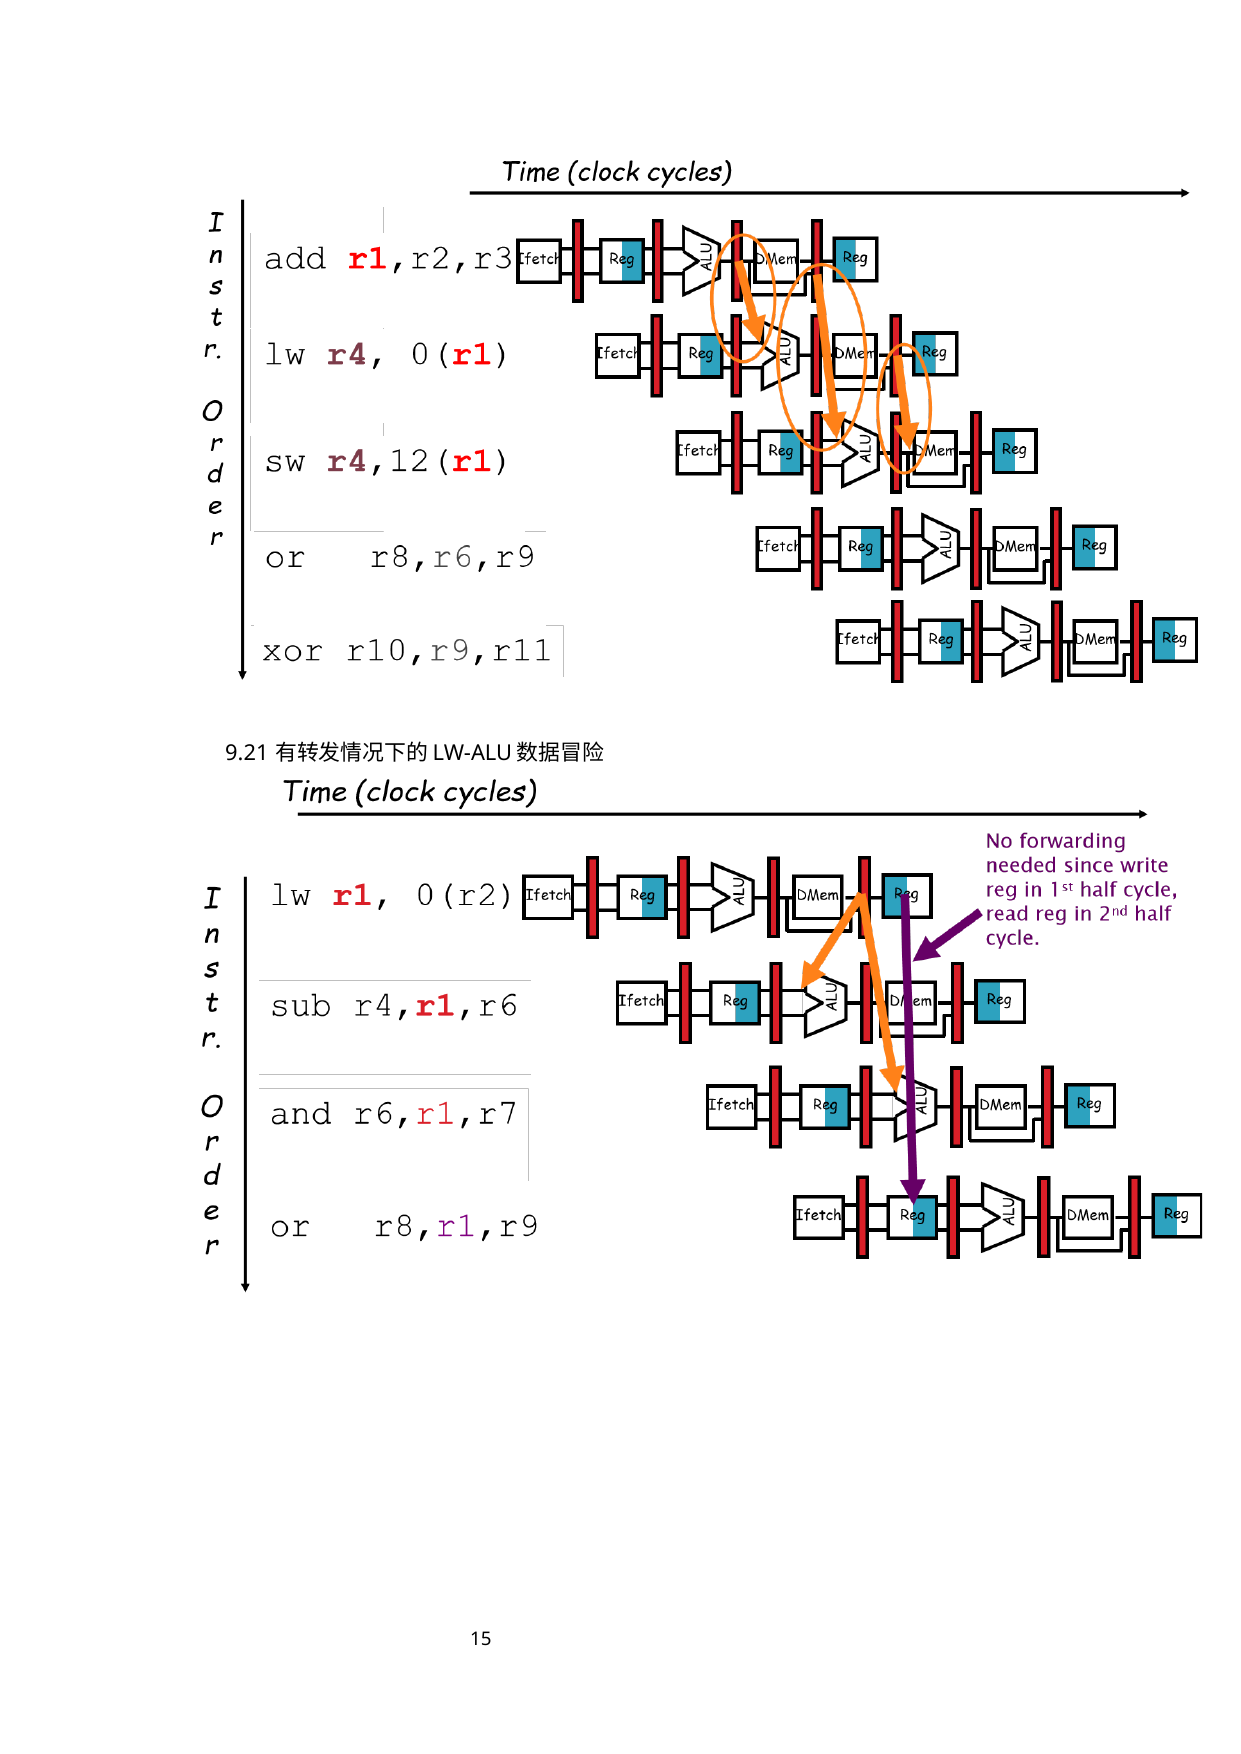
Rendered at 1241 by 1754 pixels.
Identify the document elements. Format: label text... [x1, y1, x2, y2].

list 有转发情况下的LW-ALU数据冒险 [225, 735, 1053, 767]
picture [187, 767, 1203, 1295]
picture [187, 150, 1198, 683]
